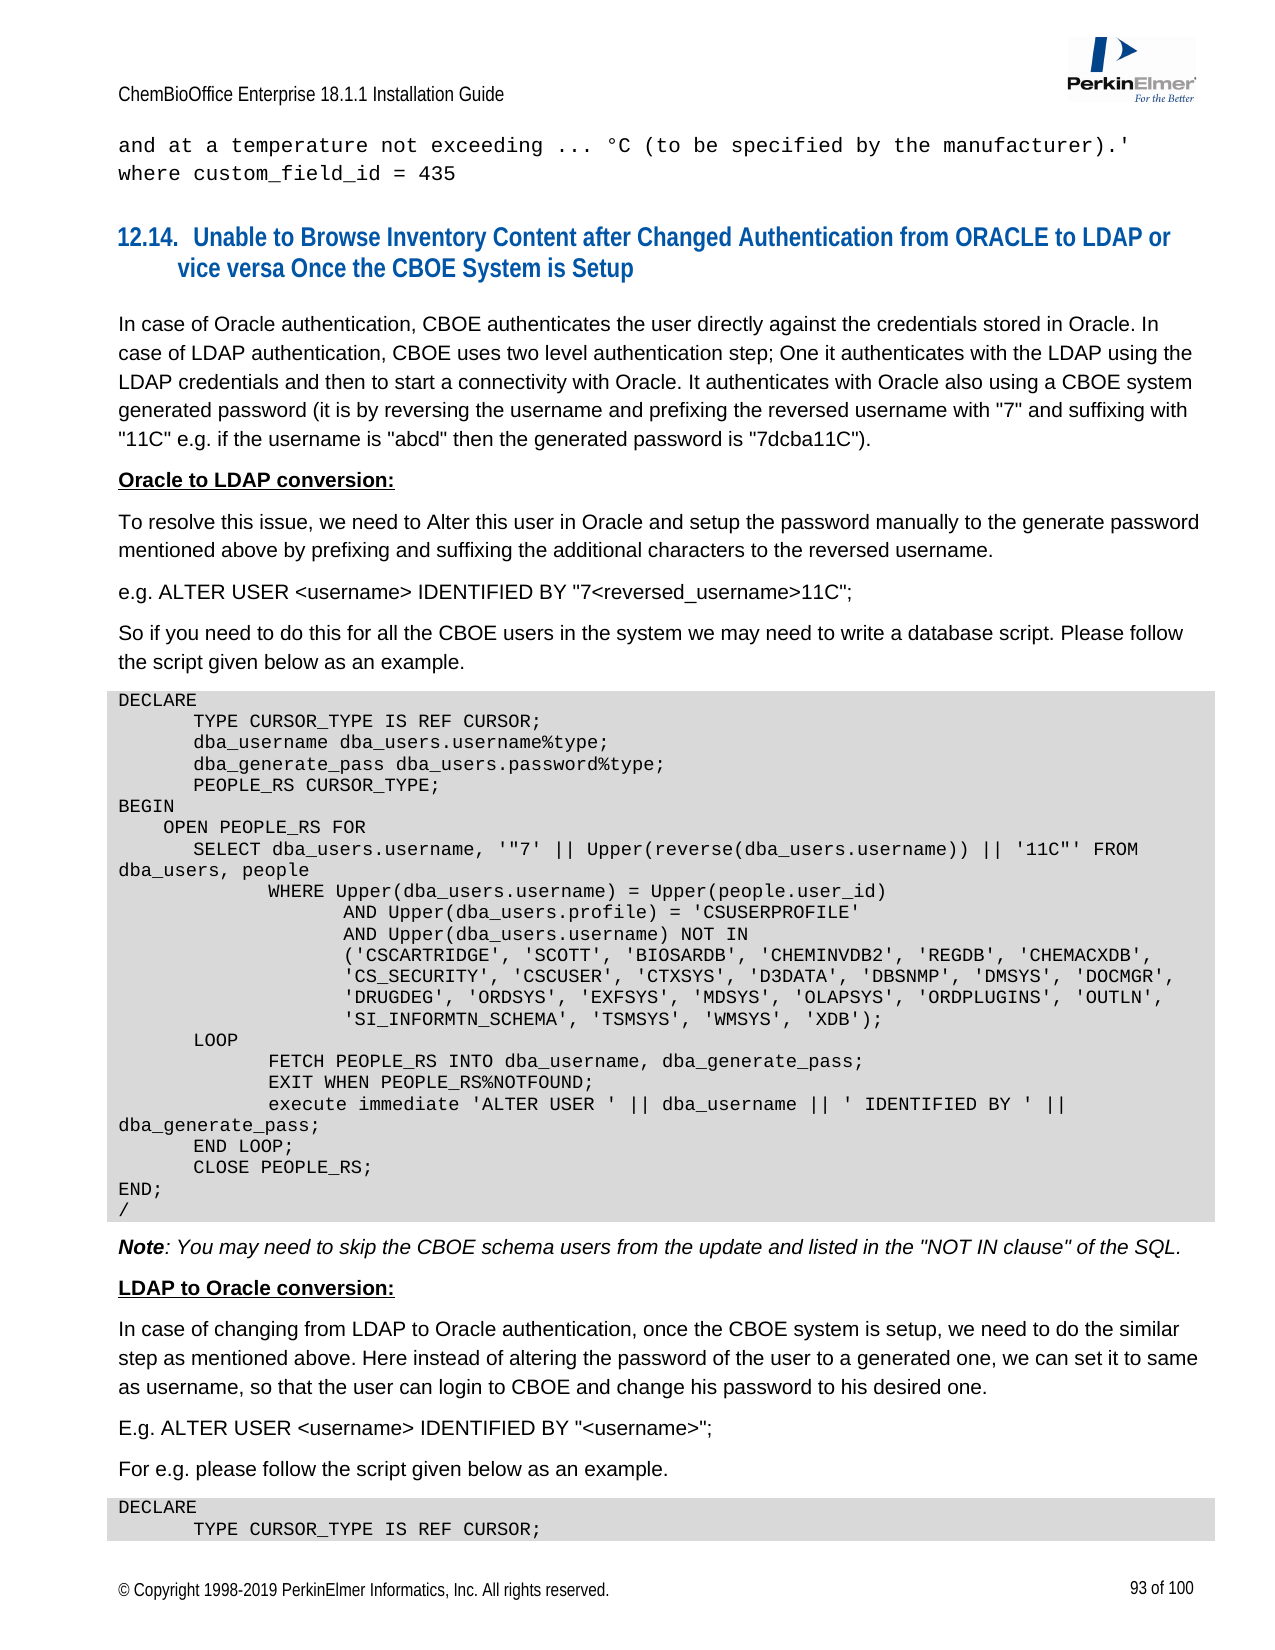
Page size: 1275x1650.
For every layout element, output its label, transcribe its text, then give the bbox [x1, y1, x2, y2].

text To resolve this issue, we need to Alter this user in Oracle and setup the password manually to the generate password mentioned above by prefixing and suffixing the additional characters to the reversed username. [118, 509, 1204, 562]
subtitle Unable to Browse Inventory Content after Changed Authentication from ORACLE to LDAP or vice versa Once the CBOE System is Setup [117, 221, 1204, 283]
text For e.g. please follow the script given below as an example. [118, 1457, 1204, 1481]
text LDAP to Oracle conversion: [118, 1276, 1204, 1300]
text e.g. ALTER USER <username> IDENTIFIED BY "7<reversed_username>11C"; [118, 579, 1204, 603]
table_header DECLARE TYPE CURSOR_TYPE IS REF CURSOR; dba_username dba_users.username%type; dba_generate_pass dba_users.password%type; PEOPLE_RS CURSOR_TYPE; BEGIN OPEN PEOPLE_RS FOR SELECT dba_users.username, '"7' || Upper(reverse(dba_users.username)) || '11C"' FROM dba_users, people WHERE Upper(dba_users.username) = Upper(people.user_id) AND Upper(dba_users.profile) = 'CSUSERPROFILE' AND Upper(dba_users.username) NOT IN ('CSCARTRIDGE', 'SCOTT', 'BIOSARDB', 'CHEMINVDB2', 'REGDB', 'CHEMACXDB', 'CS_SECURITY', 'CSCUSER', 'CTXSYS', 'D3DATA', 'DBSNMP', 'DMSYS', 'DOCMGR', 'DRUGDEG', 'ORDSYS', 'EXFSYS', 'MDSYS', 'OLAPSYS', 'ORDPLUGINS', 'OUTLN', 'SI_INFORMTN_SCHEMA', 'TSMSYS', 'WMSYS', 'XDB'); LOOP FETCH PEOPLE_RS INTO dba_username, dba_generate_pass; EXIT WHEN PEOPLE_RS%NOTFOUND; execute immediate 'ALTER USER ' || dba_username || ' IDENTIFIED BY ' || dba_generate_pass; END LOOP; CLOSE PEOPLE_RS; END; / [107, 691, 1215, 1222]
picture [1067, 37, 1197, 102]
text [118, 135, 1204, 187]
text So if you need to do this for all the CBOE users in the system we may need to write a database script. Please follow the script given below as an example. [118, 621, 1204, 673]
text E.g. ALTER USER <username> IDENTIFIED BY "<username>"; [118, 1416, 1204, 1440]
text Oracle to LDAP conversion: [118, 468, 1204, 492]
text In case of Oracle authentication, CBOE authenticates the user directly against the credentials stored in Oracle. In case of LDAP authentication, CBOE uses two level authentication step; One it authenticates with the LDAP using the LDAP credentials and then to start a connectivity with Oracle. It authenticates with Oracle also using a CBOE system generated password (it is by reversing the username and prefixing the reversed username with "7" and suffixing with "11C" e.g. if the username is "abcd" then the generated password is "7dcba11C"). [118, 312, 1204, 451]
text In case of changing from LDAP to Oracle authentication, once the CBOE system is setup, we need to do the similar step as mentioned above. Here instead of altering the password of the user to a generated one, we can set it to same as username, so that the user can login to CBOE and change his password to his desired one. [118, 1317, 1204, 1398]
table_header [107, 1498, 1215, 1541]
text Note: You may need to skip the CBOE schema users from the update and listed in the "NOT IN clause" of the SQL. [118, 1234, 1204, 1258]
